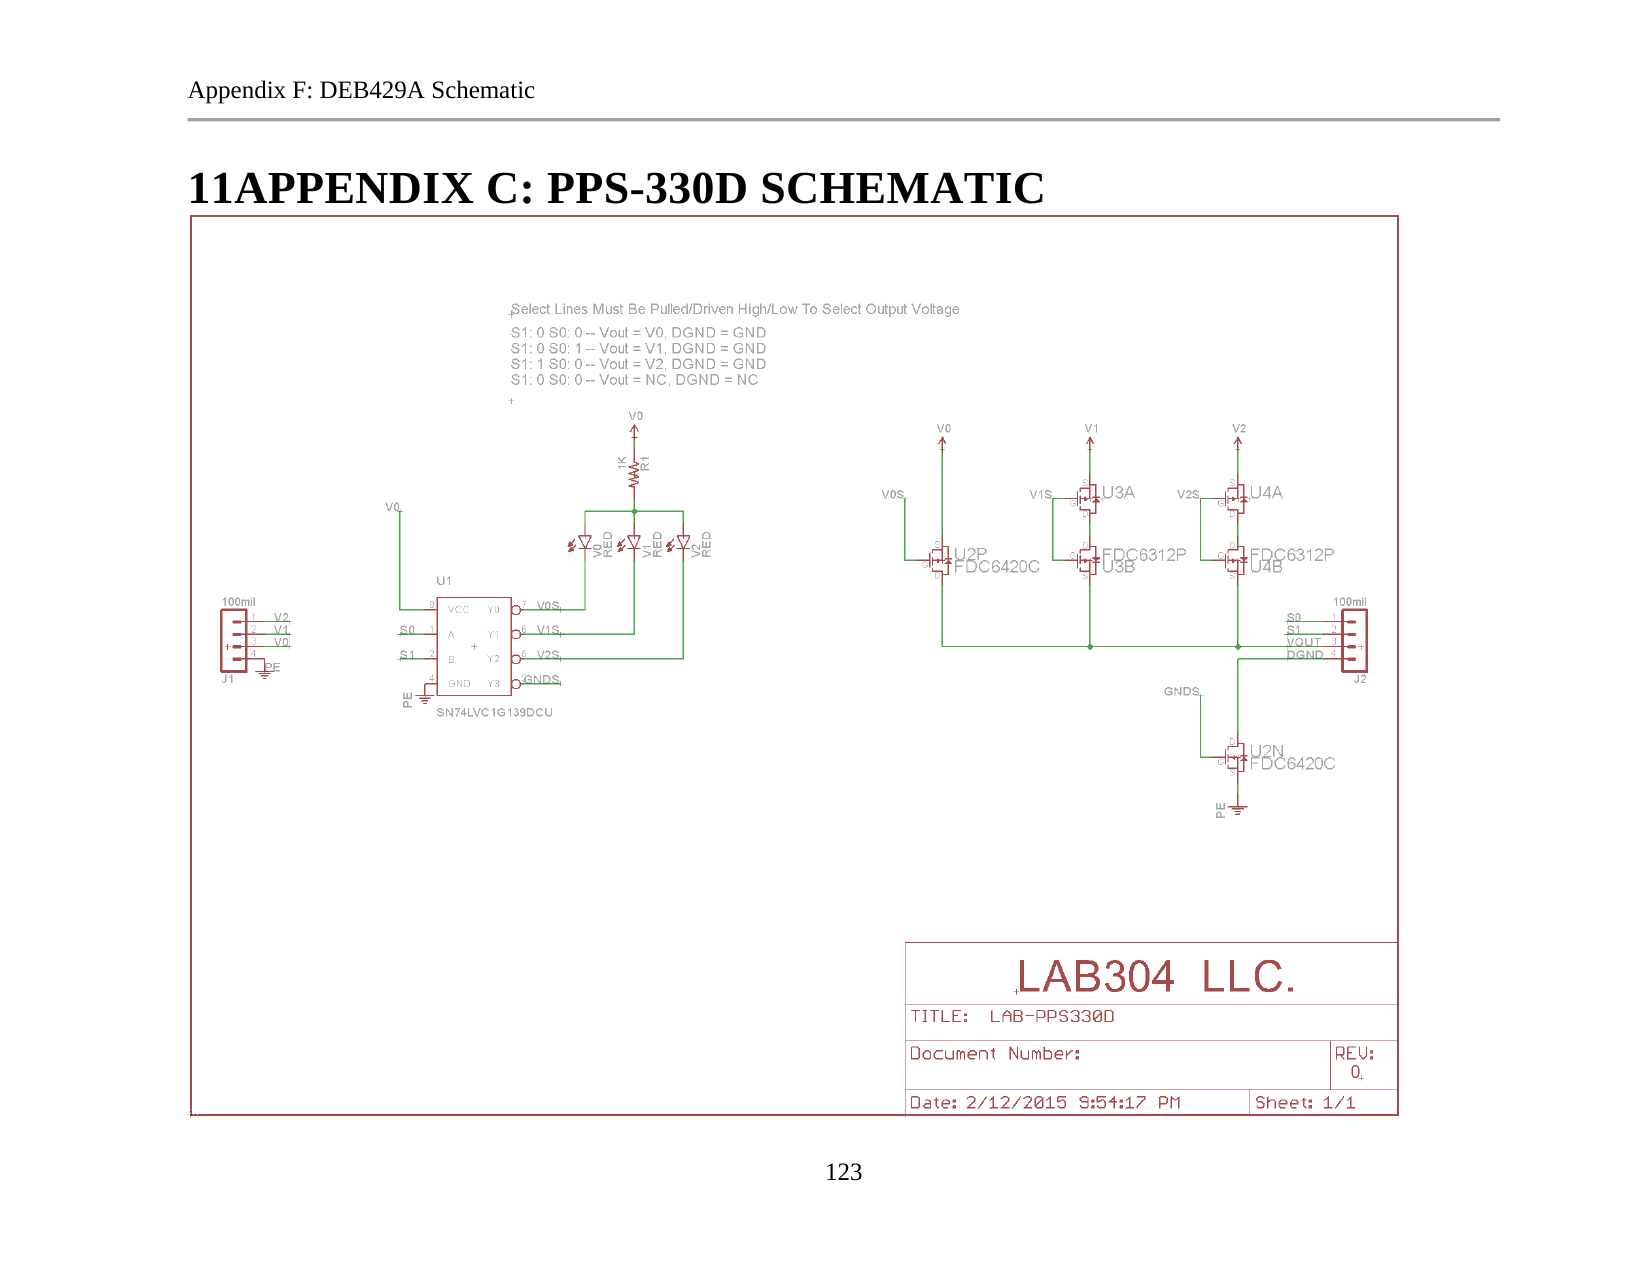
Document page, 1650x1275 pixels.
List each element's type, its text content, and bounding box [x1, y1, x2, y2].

subtitle Appendix C: PPS-330D Schematic [187, 161, 1500, 214]
picture [187, 213, 1400, 1118]
